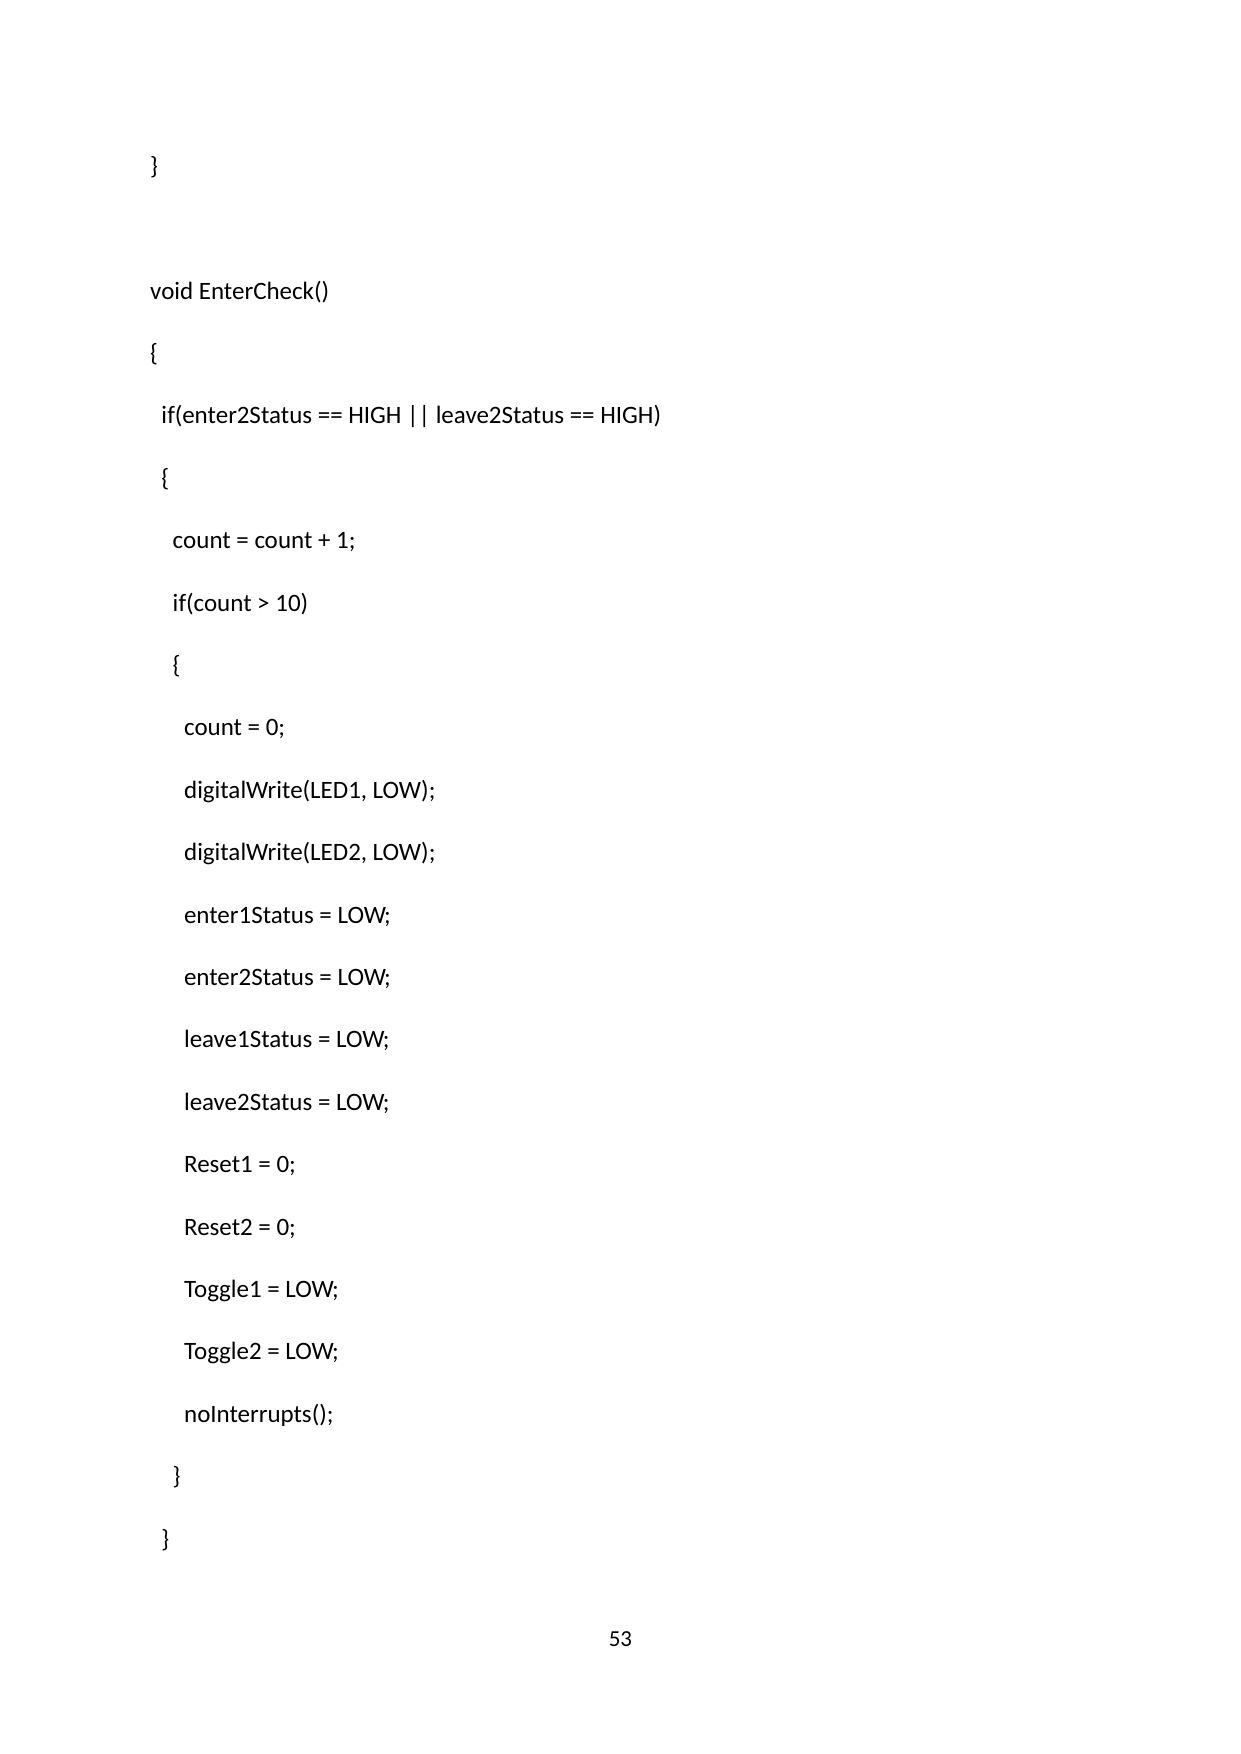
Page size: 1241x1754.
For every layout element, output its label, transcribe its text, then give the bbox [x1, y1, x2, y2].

text { [150, 649, 1090, 680]
text enter2Status = LOW; [150, 961, 1090, 992]
text if(enter2Status == HIGH || leave2Status == HIGH) [150, 399, 1090, 430]
text void EnterCheck() [150, 275, 1090, 305]
text count = 0; [150, 712, 1090, 742]
text { [150, 337, 1090, 368]
text Reset1 = 0; [150, 1148, 1090, 1179]
text if(count > 10) [150, 587, 1090, 617]
text } [150, 1460, 1090, 1491]
text noInterrupts(); [150, 1398, 1090, 1428]
text } [150, 1523, 1090, 1553]
text enter1Status = LOW; [150, 899, 1090, 929]
text Toggle1 = LOW; [150, 1273, 1090, 1304]
text } [150, 150, 1090, 181]
text count = count + 1; [150, 524, 1090, 555]
text leave2Status = LOW; [150, 1086, 1090, 1116]
text digitalWrite(LED1, LOW); [150, 774, 1090, 804]
text Reset2 = 0; [150, 1211, 1090, 1241]
text leave1Status = LOW; [150, 1023, 1090, 1054]
text digitalWrite(LED2, LOW); [150, 836, 1090, 867]
text { [150, 462, 1090, 492]
text Toggle2 = LOW; [150, 1336, 1090, 1366]
